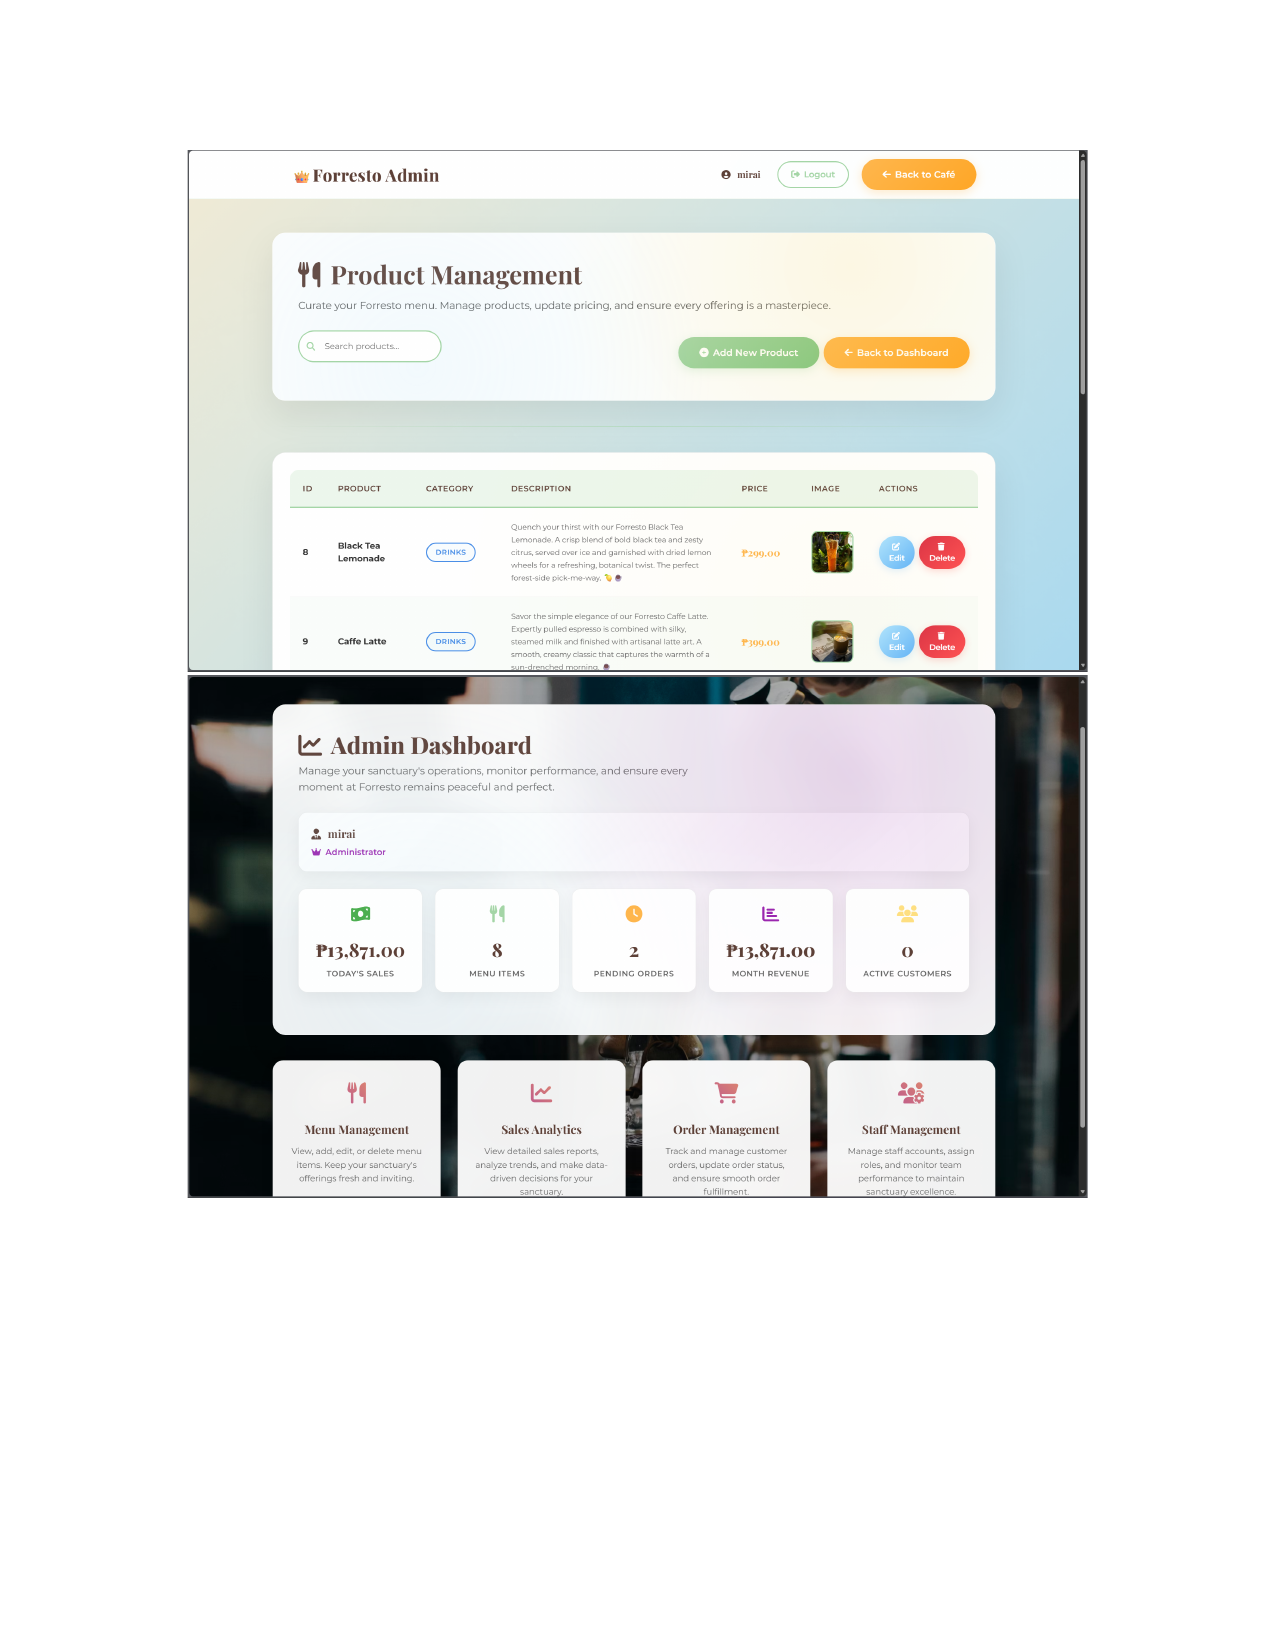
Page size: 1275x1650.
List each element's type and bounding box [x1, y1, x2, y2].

picture [187, 675, 1088, 1198]
picture [187, 150, 1088, 672]
